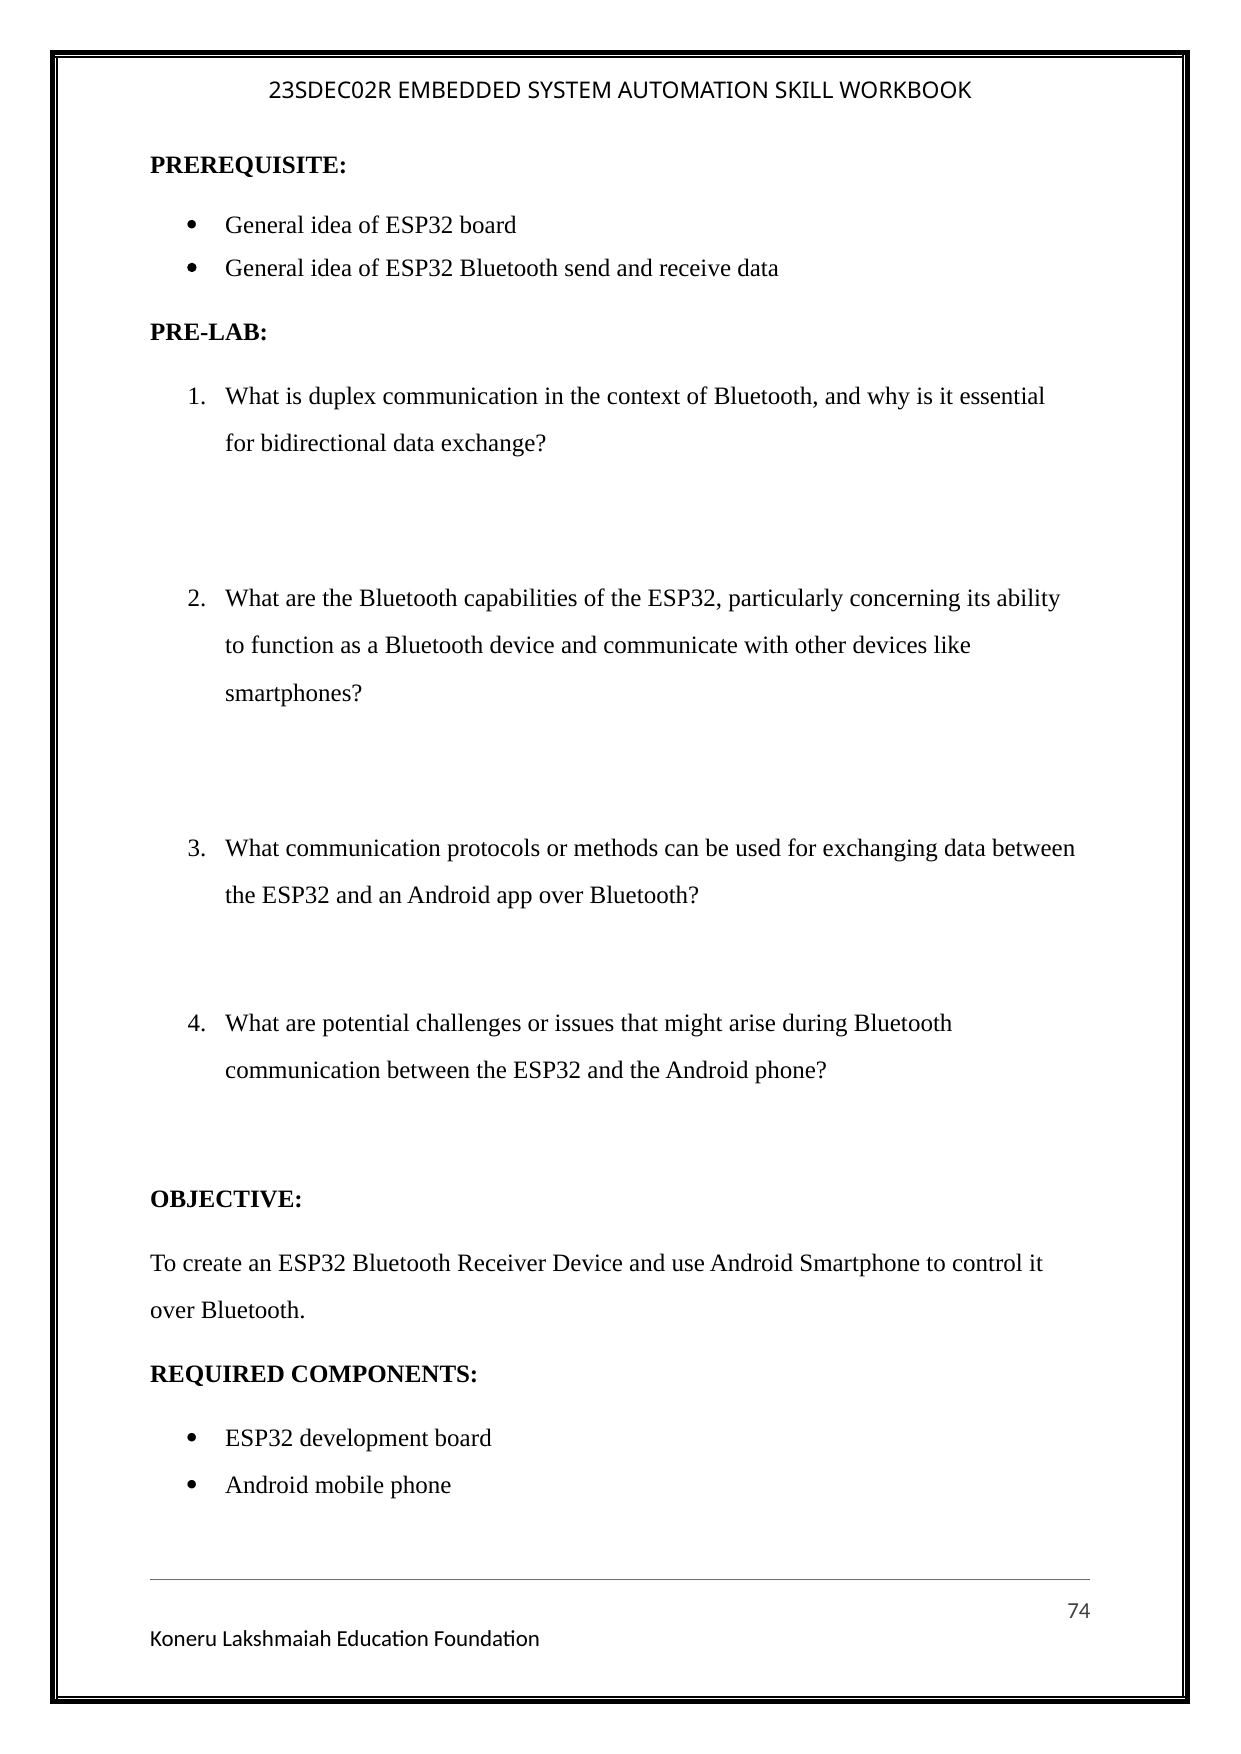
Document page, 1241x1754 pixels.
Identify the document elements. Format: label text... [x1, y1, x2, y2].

list General idea of ESP32 board [187, 210, 1090, 238]
list ESP32 development board [187, 1423, 1050, 1452]
text To create an ESP32 Bluetooth Receiver Device and use Android Smartphone to control it over Bluetooth. [150, 1248, 1080, 1324]
list What communication protocols or methods can be used for exchanging data between the ESP32 and an Android app over Bluetooth? [187, 833, 1080, 909]
text REQUIRED COMPONENTS: [150, 1359, 587, 1388]
list What are potential challenges or issues that might arise during Bluetooth communication between the ESP32 and the Android phone? [187, 1008, 1080, 1084]
text OBJECTIVE: [150, 1184, 587, 1212]
list Android mobile phone [187, 1471, 1050, 1499]
text PRE-LAB: [150, 317, 1080, 346]
list What is duplex communication in the context of Bluetooth, and why is it essential for bidirectional data exchange? [187, 381, 1080, 457]
text PREREQUISITE: [150, 150, 1090, 179]
list General idea of ESP32 Bluetooth send and receive data [187, 253, 1080, 282]
list What are the Bluetooth capabilities of the ESP32, particularly concerning its ability to function as a Bluetooth device and communicate with other devices like smartphones? [187, 583, 1080, 707]
